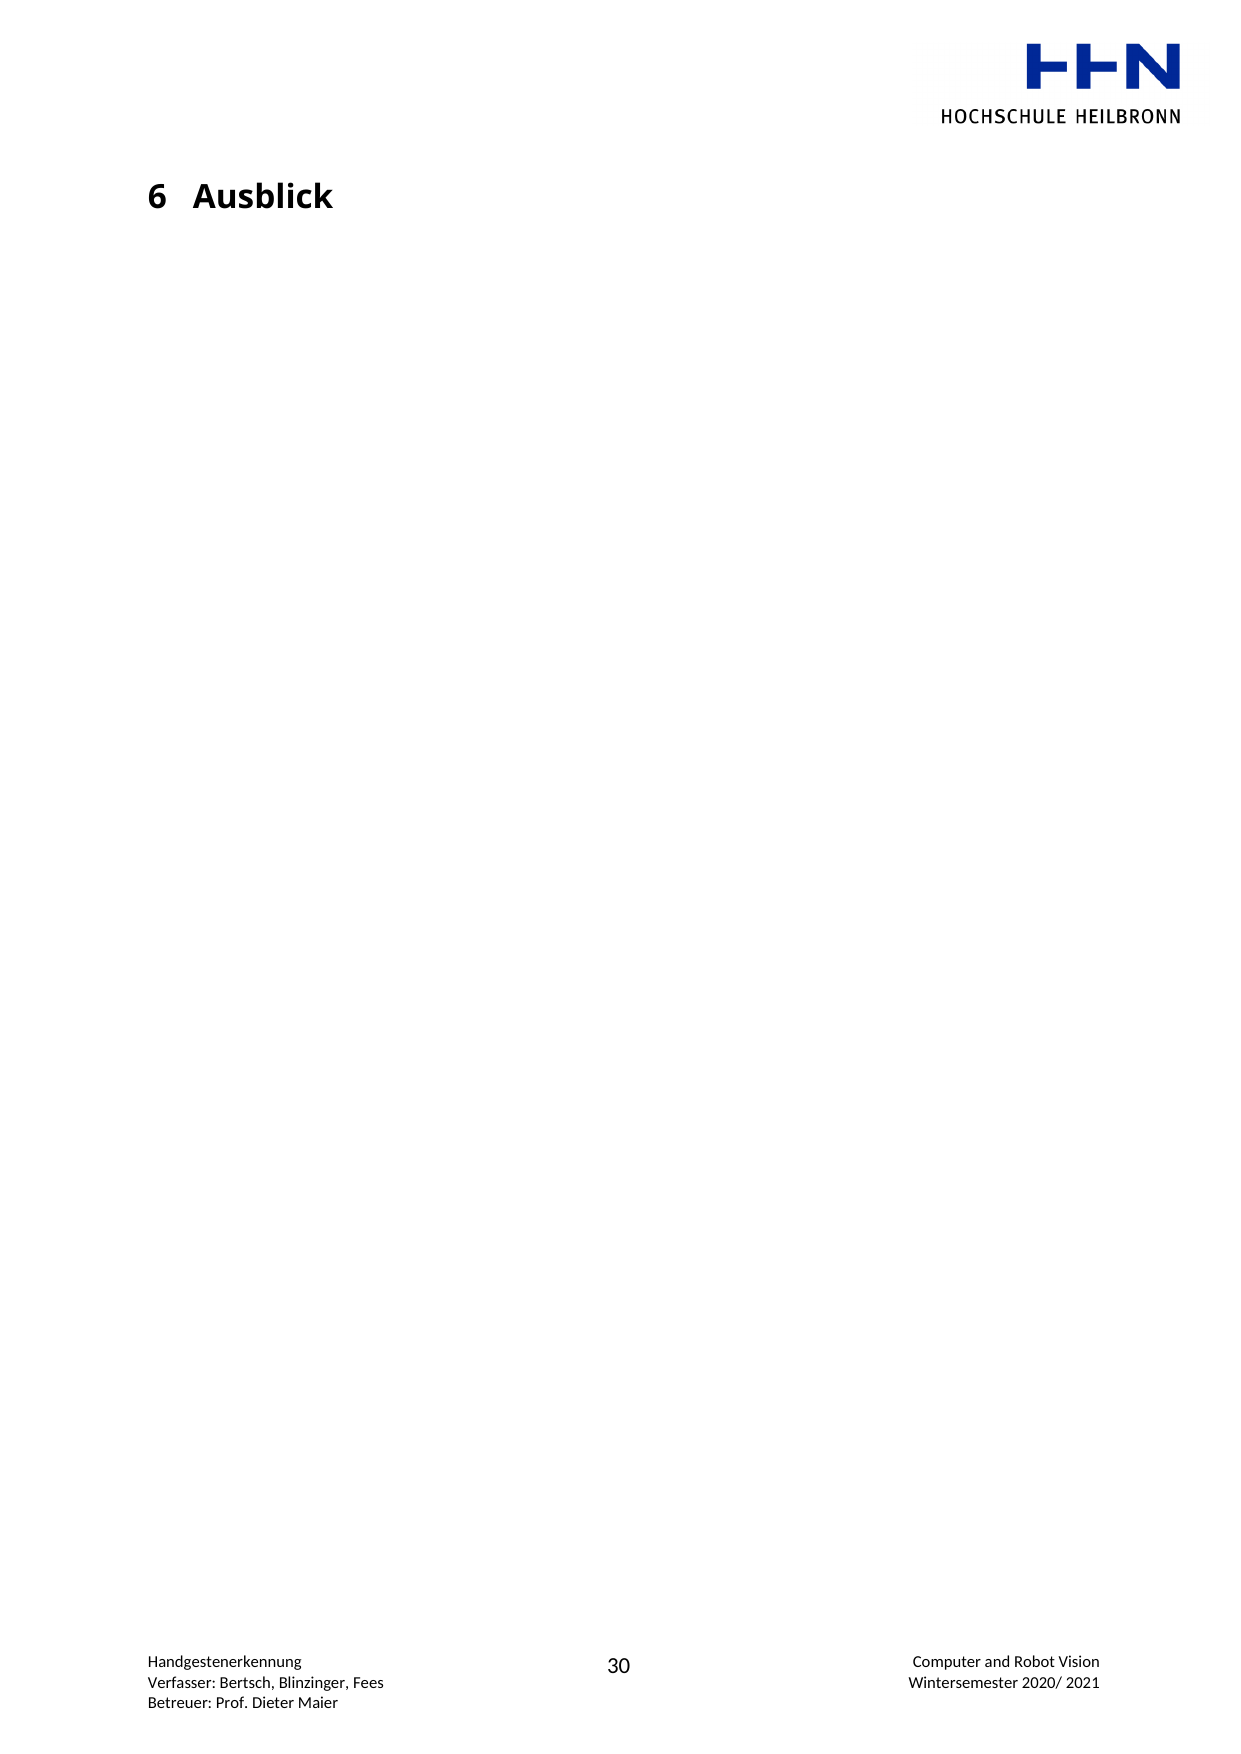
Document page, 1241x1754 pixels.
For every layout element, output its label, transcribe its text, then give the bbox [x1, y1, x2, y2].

picture [911, 42, 1210, 126]
subtitle Ausblick [148, 173, 1093, 218]
